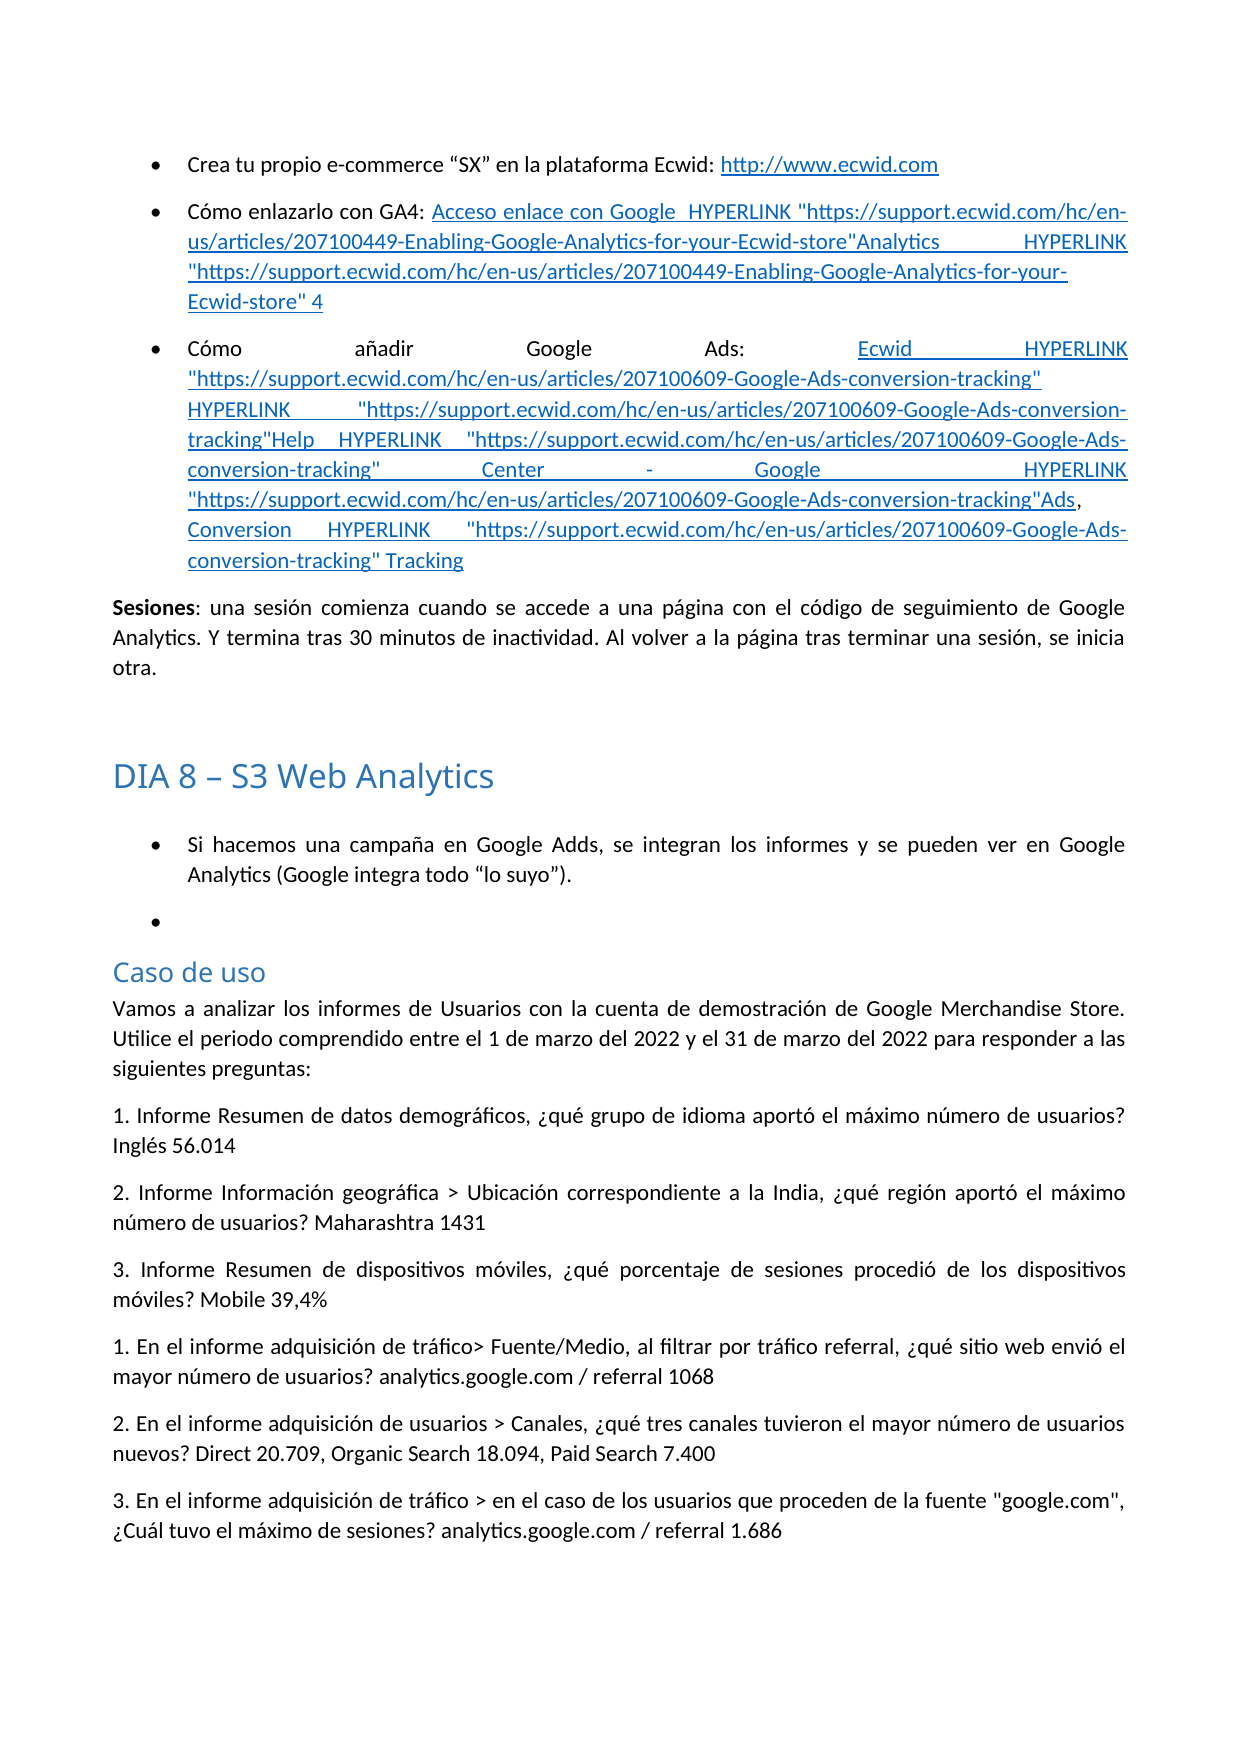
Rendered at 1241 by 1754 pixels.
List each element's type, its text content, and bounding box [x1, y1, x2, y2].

text Caso de uso [112, 954, 1128, 991]
text 3. En el informe adquisición de tráfico > en el caso de los usuarios que proceden de la fuente "google.com", ¿Cuál tuvo el máximo de sesiones? analytics.google.com / referral 1.686 [112, 1486, 1128, 1545]
text DIA 8 – S3 Web Analytics [112, 753, 1128, 798]
text Sesiones: una sesión comienza cuando se accede a una página con el código de seguimiento de Google Analytics. Y termina tras 30 minutos de inactividad. Al volver a la página tras terminar una sesión, se inicia otra. [112, 593, 1128, 681]
text 2. Informe Información geográfica > Ubicación correspondiente a la India, ¿qué región aportó el máximo número de usuarios? Maharashtra 1431 [112, 1178, 1128, 1236]
list Cómo enlazarlo con GA4: Acceso enlace con Google HYPERLINK "https://support.ecwid.com/hc/en-us/articles/207100449-Enabling-Google-Analytics-for-your-Ecwid-store"Analytics HYPERLINK "https://support.ecwid.com/hc/en-us/articles/207100449-Enabling-Google-Analytics-for-your-Ecwid-store" 4 [150, 197, 1128, 316]
list Cómo añadir Google Ads: Ecwid HYPERLINK "https://support.ecwid.com/hc/en-us/articles/207100609-Google-Ads-conversion-tracking" HYPERLINK "https://support.ecwid.com/hc/en-us/articles/207100609-Google-Ads-conversion-tracking"Help HYPERLINK "https://support.ecwid.com/hc/en-us/articles/207100609-Google-Ads-conversion-tracking" Center - Google HYPERLINK "https://support.ecwid.com/hc/en-us/articles/207100609-Google-Ads-conversion-tracking"Ads, Conversion HYPERLINK "https://support.ecwid.com/hc/en-us/articles/207100609-Google-Ads-conversion-tracking" Tracking [150, 334, 1128, 574]
text Vamos a analizar los informes de Usuarios con la cuenta de demostración de Google Merchandise Store. Utilice el periodo comprendido entre el 1 de marzo del 2022 y el 31 de marzo del 2022 para responder a las siguientes preguntas: [112, 994, 1128, 1082]
list Si hacemos una campaña en Google Adds, se integran los informes y se pueden ver en Google Analytics (Google integra todo “lo suyo”). [150, 830, 1128, 888]
text 3. Informe Resumen de dispositivos móviles, ¿qué porcentaje de sesiones procedió de los dispositivos móviles? Mobile 39,4% [112, 1255, 1128, 1313]
text 2. En el informe adquisición de usuarios > Canales, ¿qué tres canales tuvieron el mayor número de usuarios nuevos? Direct 20.709, Organic Search 18.094, Paid Search 7.400 [112, 1409, 1128, 1468]
list Crea tu propio e-commerce “SX” en la plataforma Ecwid: http://www.ecwid.com [150, 150, 1128, 178]
text 1. Informe Resumen de datos demográficos, ¿qué grupo de idioma aportó el máximo número de usuarios? Inglés 56.014 [112, 1101, 1128, 1159]
text 1. En el informe adquisición de tráfico> Fuente/Medio, al filtrar por tráfico referral, ¿qué sitio web envió el mayor número de usuarios? analytics.google.com / referral 1068 [112, 1332, 1128, 1391]
